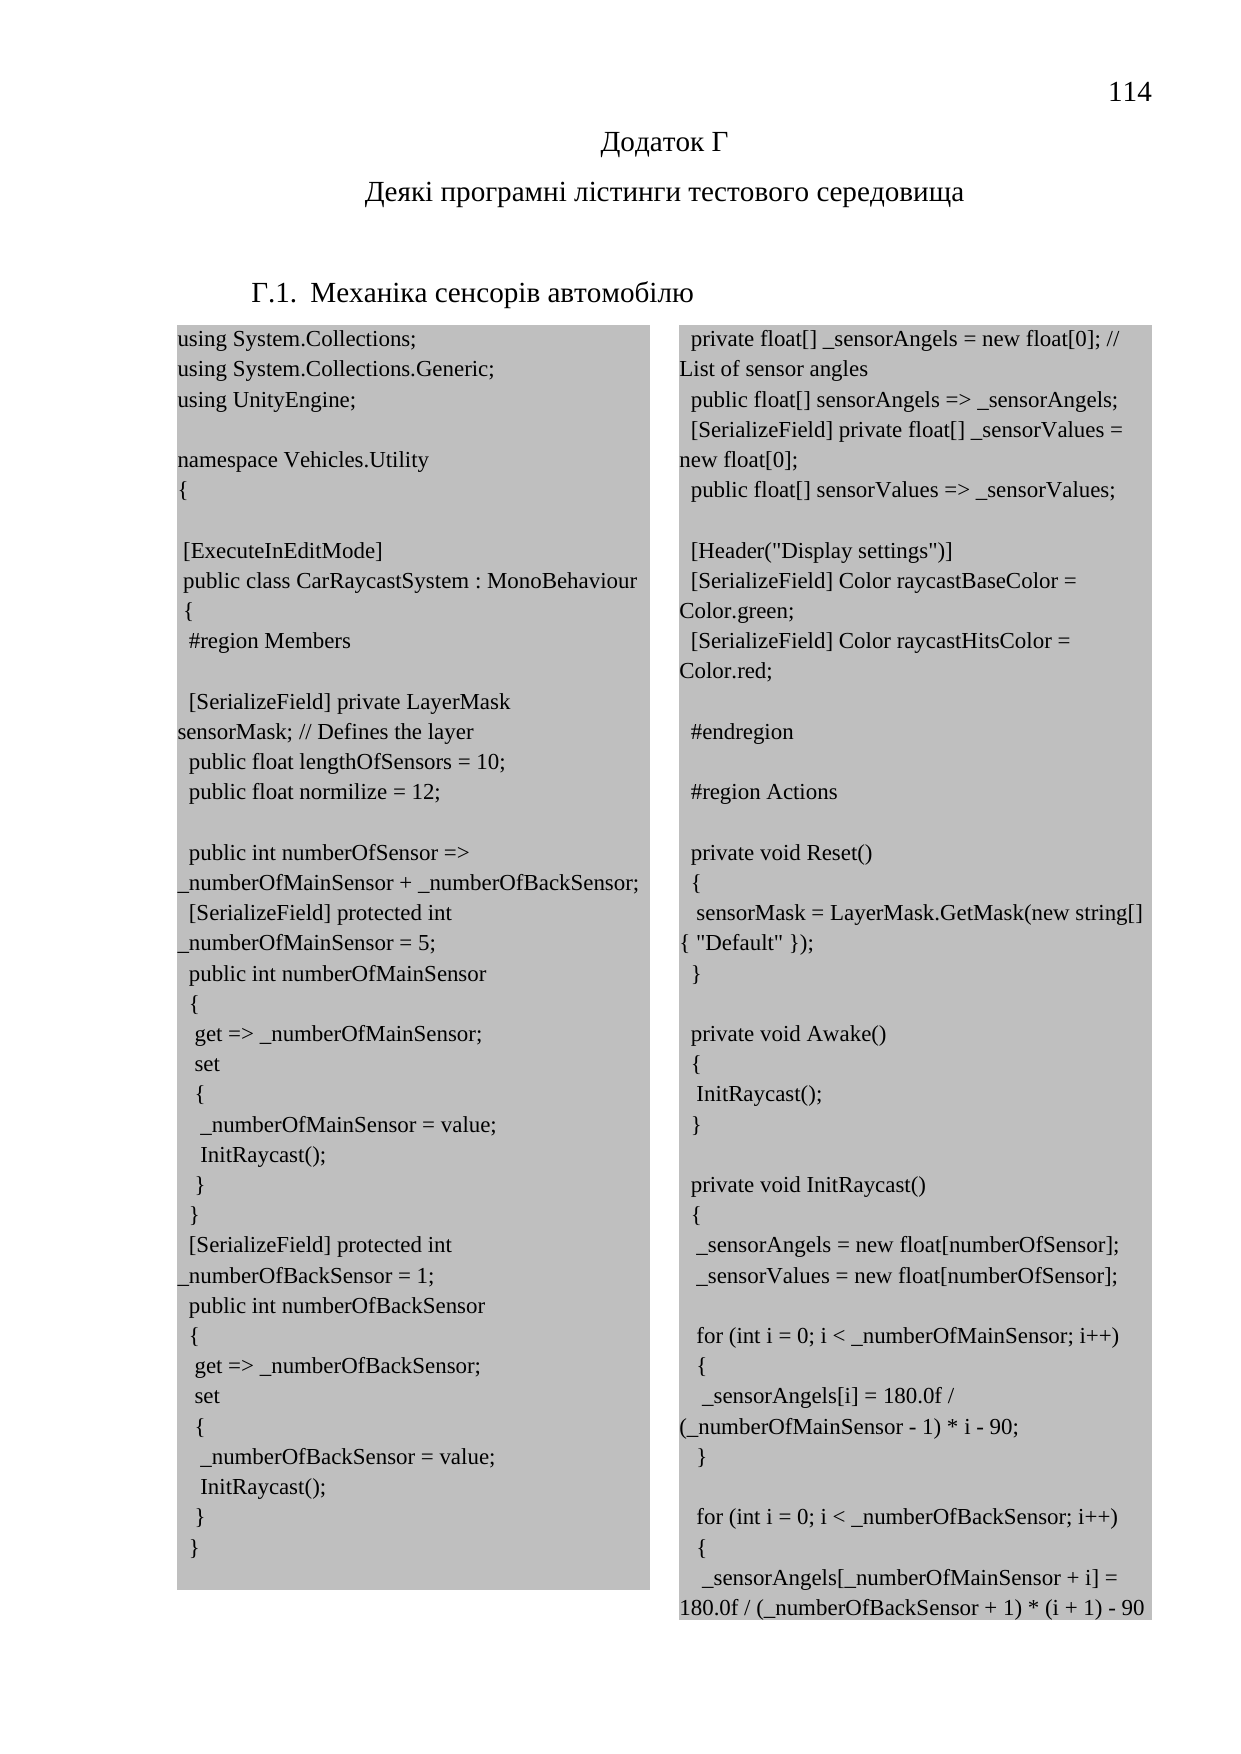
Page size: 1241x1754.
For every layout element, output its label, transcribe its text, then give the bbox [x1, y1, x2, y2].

text #region Actions [679, 778, 1152, 805]
text } [177, 1171, 650, 1197]
text private void Awake() [679, 1020, 1152, 1046]
text { [177, 1081, 650, 1107]
text private void Reset() [679, 839, 1152, 865]
text { [177, 990, 650, 1016]
text get => _numberOfBackSensor; [177, 1352, 650, 1379]
text InitRaycast(); [679, 1081, 1152, 1107]
text namespace Vehicles.Utility [177, 446, 650, 472]
text { [177, 1322, 650, 1348]
text } [679, 1443, 1152, 1469]
text [SerializeField] Color raycastHitsColor = Color.red; [679, 627, 1152, 684]
text set [177, 1050, 650, 1077]
text } [679, 1111, 1152, 1137]
text public int numberOfSensor => _numberOfMainSensor + _numberOfBackSensor; [177, 839, 650, 895]
text public int numberOfMainSensor [177, 960, 650, 986]
text public int numberOfBackSensor [177, 1292, 650, 1318]
text { [679, 1201, 1152, 1228]
text get => _numberOfMainSensor; [177, 1020, 650, 1046]
text { [177, 1413, 650, 1439]
subtitle Механіка сенсорів автомобілю [251, 275, 1152, 308]
text [SerializeField] private LayerMask sensorMask; // Defines the layer [177, 688, 650, 744]
text { [679, 1352, 1152, 1379]
subtitle Додаток Г Деякі програмні лістинги тестового середовища [177, 124, 1152, 208]
text public float normilize = 12; [177, 778, 650, 805]
text _sensorAngels[i] = 180.0f / (_numberOfMainSensor - 1) * i - 90; [679, 1383, 1152, 1439]
text for (int i = 0; i < _numberOfMainSensor; i++) [679, 1322, 1152, 1348]
text InitRaycast(); [177, 1473, 650, 1499]
text public float lengthOfSensors = 10; [177, 748, 650, 774]
text public float[] sensorValues => _sensorValues; [679, 476, 1152, 503]
text _numberOfMainSensor = value; [177, 1111, 650, 1137]
text using System.Collections.Generic; [177, 356, 650, 382]
text { [177, 476, 650, 503]
text public class CarRaycastSystem : MonoBehaviour [177, 567, 650, 593]
text [ExecuteInEditMode] [177, 537, 650, 563]
text [SerializeField] protected int _numberOfMainSensor = 5; [177, 899, 650, 956]
text InitRaycast(); [177, 1141, 650, 1167]
text using System.Collections; [177, 325, 650, 352]
text public float[] sensorAngels => _sensorAngels; [679, 386, 1152, 412]
text [SerializeField] protected int _numberOfBackSensor = 1; [177, 1232, 650, 1288]
text } [177, 1534, 650, 1560]
text { [177, 597, 650, 623]
text [SerializeField] Color raycastBaseColor = Color.green; [679, 567, 1152, 623]
text { [679, 1050, 1152, 1077]
text sensorMask = LayerMask.GetMask(new string[] { "Default" }); [679, 899, 1152, 956]
text using UnityEngine; [177, 386, 650, 412]
text set [177, 1383, 650, 1409]
text } [177, 1503, 650, 1530]
text _sensorAngels = new float[numberOfSensor]; [679, 1232, 1152, 1258]
text #endregion [679, 718, 1152, 744]
text _numberOfBackSensor = value; [177, 1443, 650, 1469]
text private float[] _sensorAngels = new float[0]; // List of sensor angles [679, 325, 1152, 382]
text #region Members [177, 627, 650, 654]
text [SerializeField] private float[] _sensorValues = new float[0]; [679, 416, 1152, 472]
text } [679, 960, 1152, 986]
text } [177, 1201, 650, 1228]
text private void InitRaycast() [679, 1171, 1152, 1197]
text [Header("Display settings")] [679, 537, 1152, 563]
text for (int i = 0; i < _numberOfBackSensor; i++) [679, 1503, 1152, 1530]
text { [679, 1534, 1152, 1560]
text _sensorAngels[_numberOfMainSensor + i] = 180.0f / (_numberOfBackSensor + 1) * (i + 1) - 90 + (1 - 2 * (_numberOfBackSensor / 2 - i) % 2) * 180; [679, 1564, 1152, 1620]
text { [679, 869, 1152, 895]
text _sensorValues = new float[numberOfSensor]; [679, 1262, 1152, 1288]
